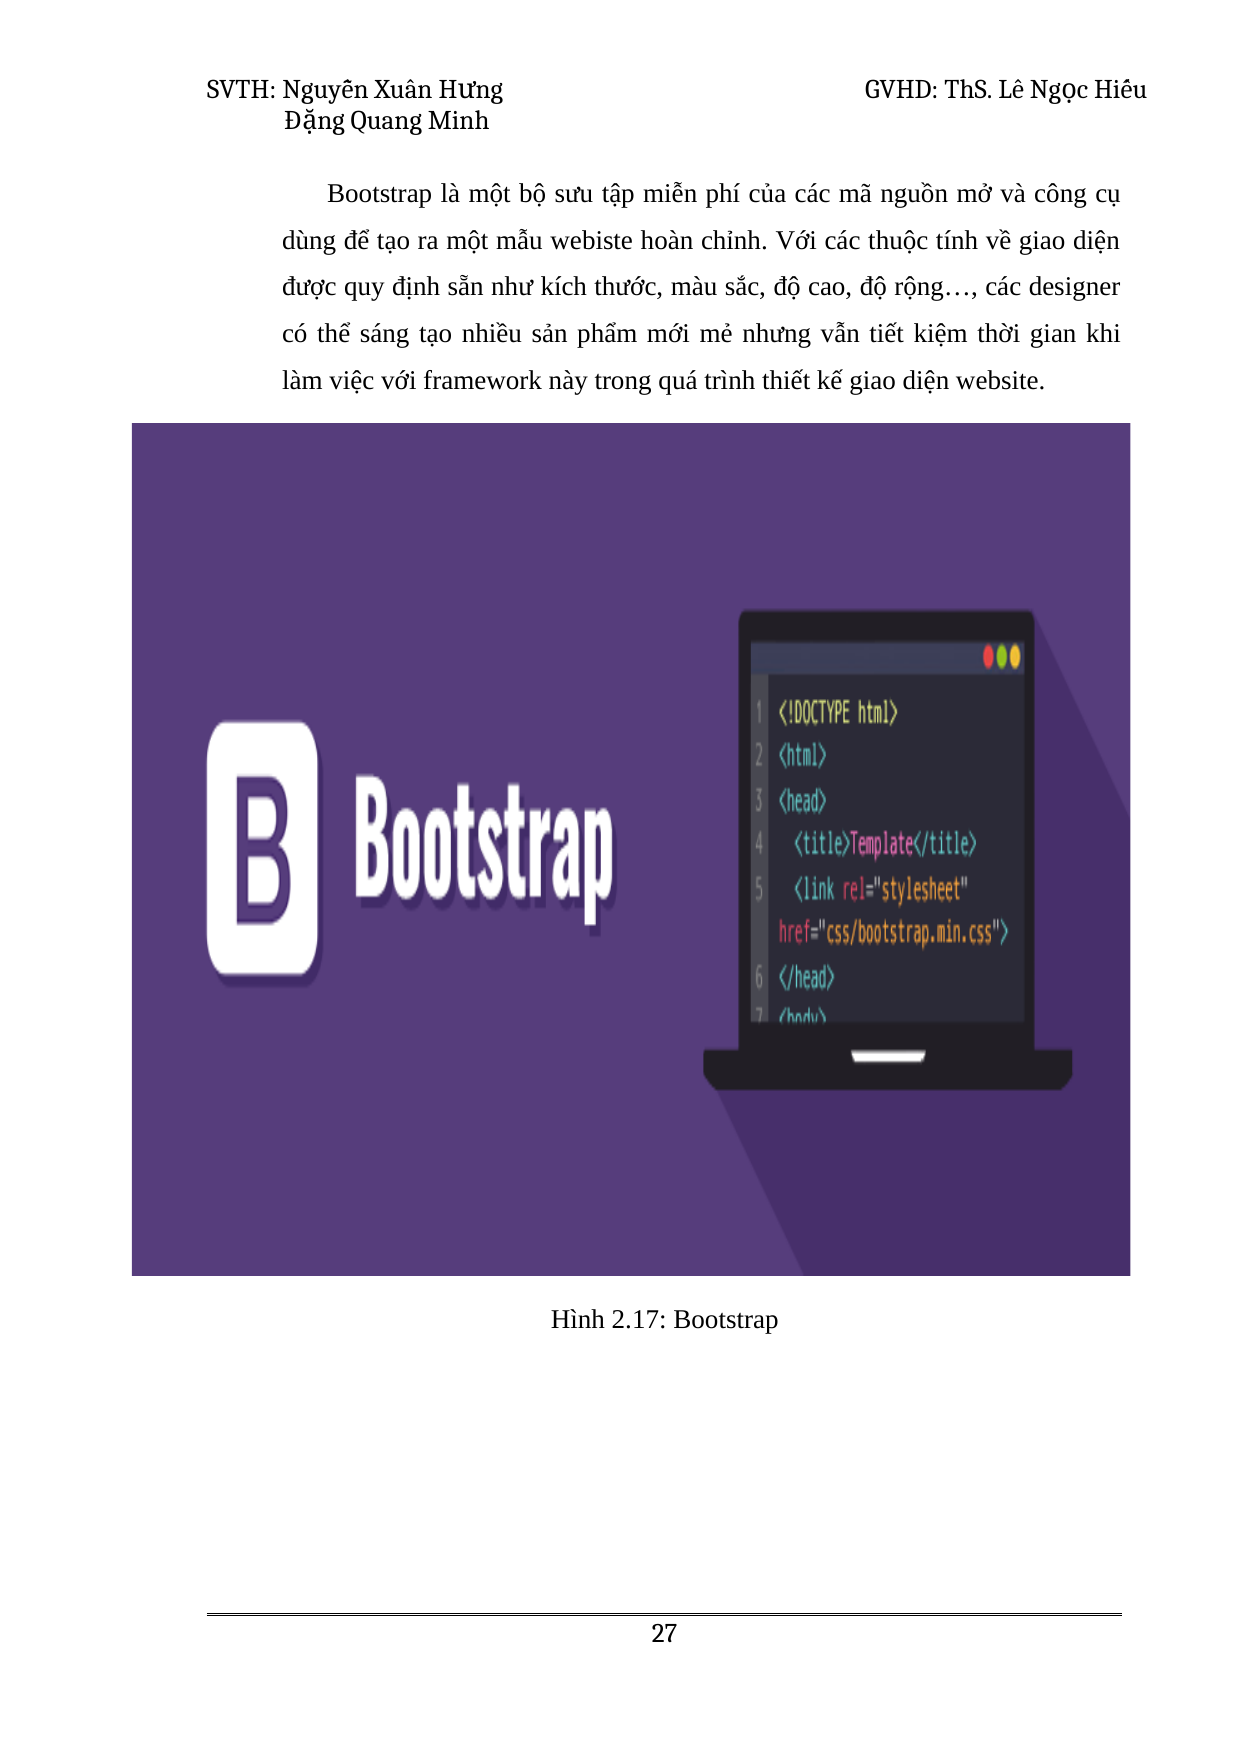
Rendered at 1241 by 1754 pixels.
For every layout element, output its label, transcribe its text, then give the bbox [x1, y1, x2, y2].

text Hình 2.17: Bootstrap [207, 1303, 1122, 1335]
picture [131, 423, 1131, 1276]
text Bootstrap là một bộ sưu tập miễn phí của các mã nguồn mở và công cụ dùng để tạo ra một mẫu webiste hoàn chỉnh. Với các thuộc tính về giao diện được quy định sẵn như kích thước, màu sắc, độ cao, độ rộng…, các designer có thể sáng tạo nhiều sản phẩm mới mẻ nhưng vẫn tiết kiệm thời gian khi làm việc với framework này trong quá trình thiết kế giao diện website. [282, 177, 1122, 395]
